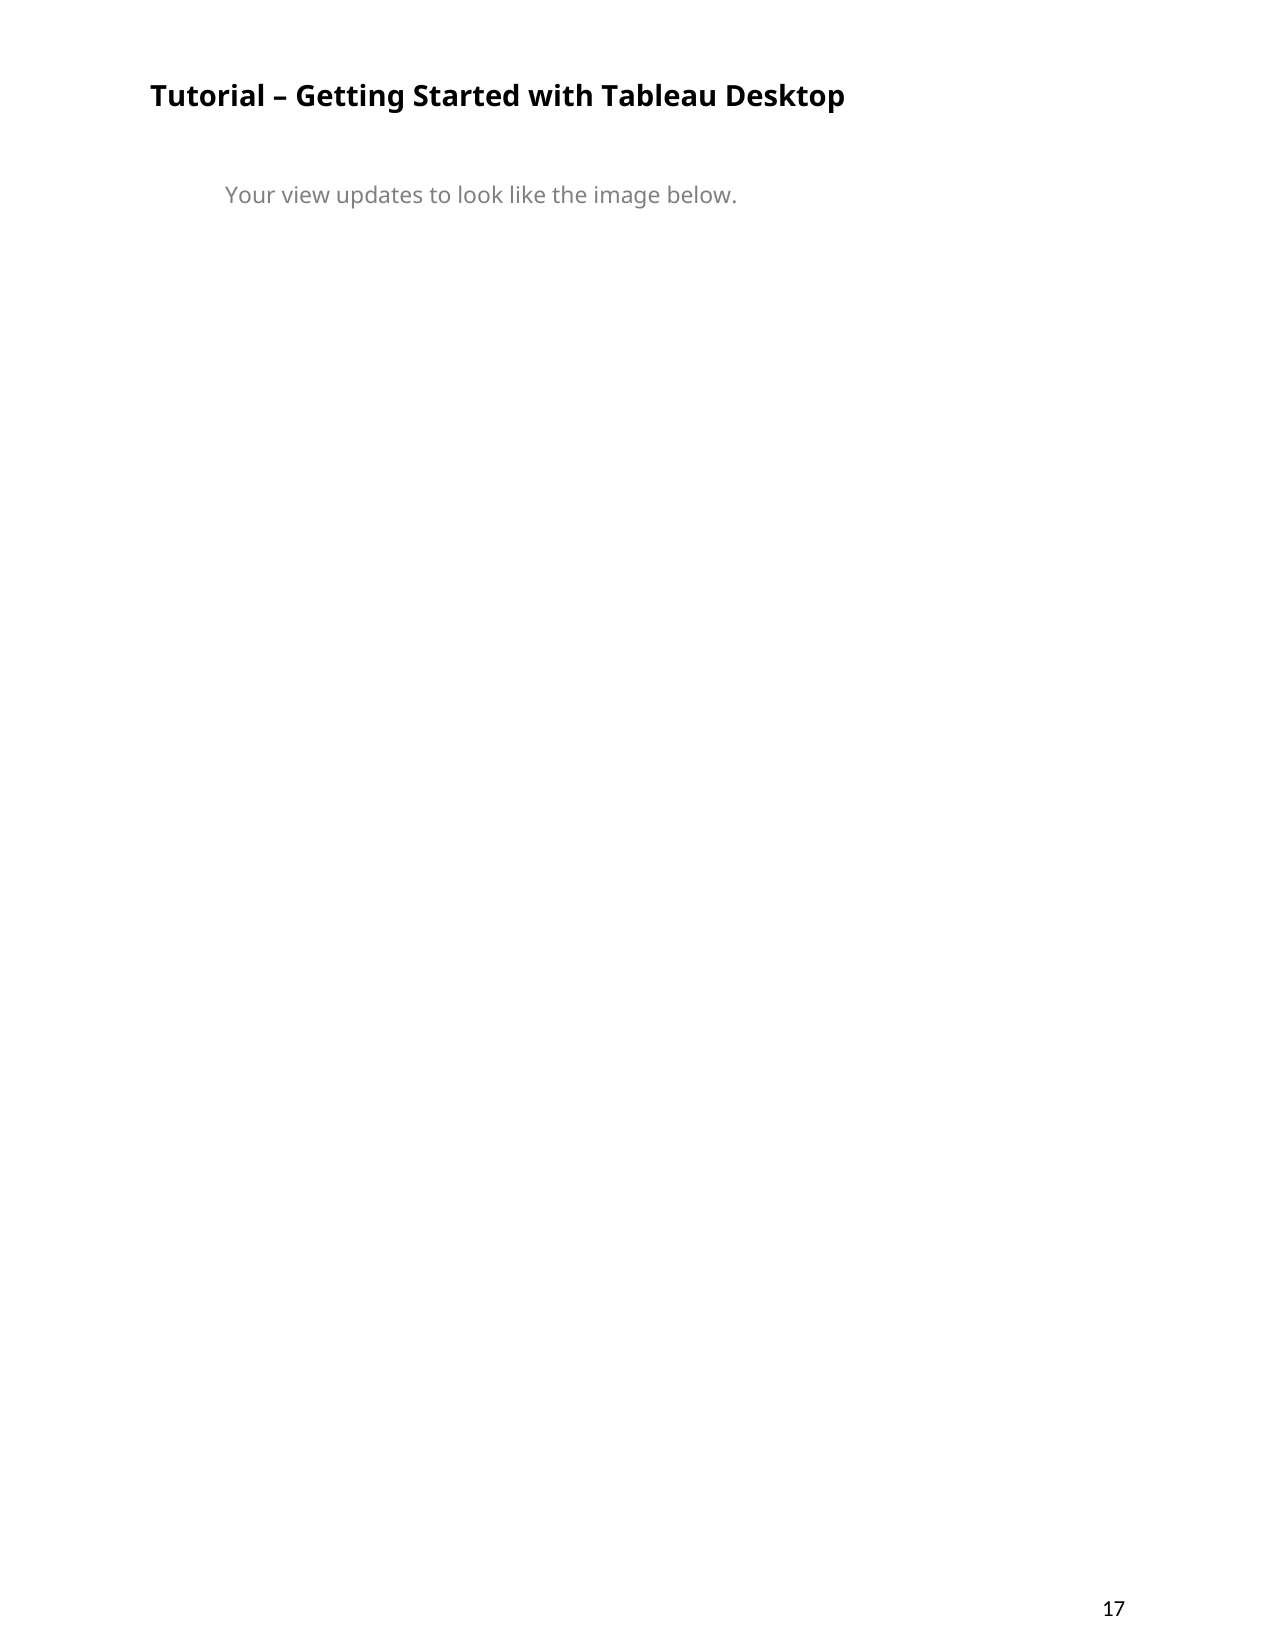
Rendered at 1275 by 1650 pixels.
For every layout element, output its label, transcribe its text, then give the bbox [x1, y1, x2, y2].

text Your view updates to look like the image below. [225, 179, 1125, 210]
